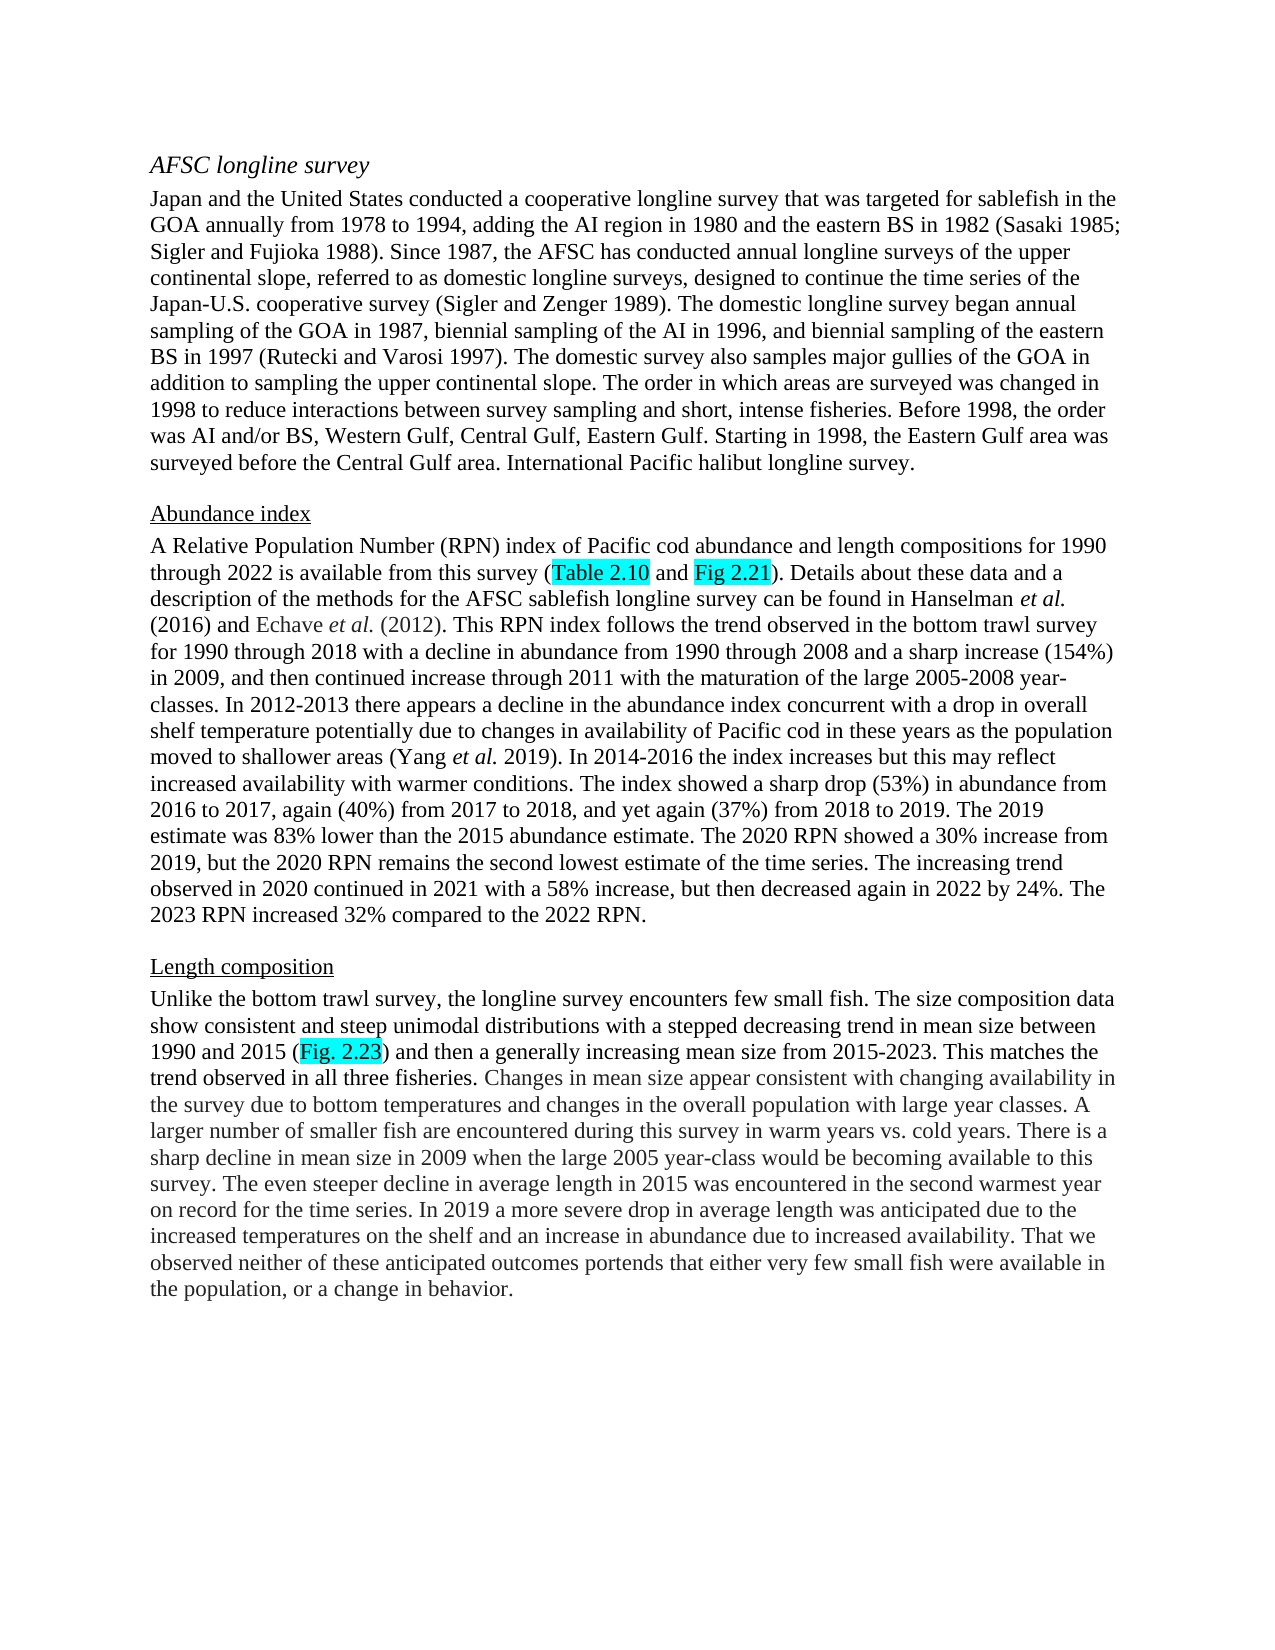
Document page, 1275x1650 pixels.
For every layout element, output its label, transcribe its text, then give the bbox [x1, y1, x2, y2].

subtitle Length composition [150, 953, 1125, 979]
text Unlike the bottom trawl survey, the longline survey encounters few small fish. The size composition data show consistent and steep unimodal distributions with a stepped decreasing trend in mean size between 1990 and 2015 (Fig. 2.23) and then a generally increasing mean size from 2015-2023. This matches the trend observed in all three fisheries. Changes in mean size appear consistent with changing availability in the survey due to bottom temperatures and changes in the overall population with large year classes. A larger number of smaller fish are encountered during this survey in warm years vs. cold years. There is a sharp decline in mean size in 2009 when the large 2005 year-class would be becoming available to this survey. The even steeper decline in average length in 2015 was encountered in the second warmest year on record for the time series. In 2019 a more severe drop in average length was anticipated due to the increased temperatures on the shelf and an increase in abundance due to increased availability. That we observed neither of these anticipated outcomes portends that either very few small fish were available in the population, or a change in behavior. [150, 985, 1125, 1302]
text Japan and the United States conducted a cooperative longline survey that was targeted for sablefish in the GOA annually from 1978 to 1994, adding the AI region in 1980 and the eastern BS in 1982 (Sasaki 1985; Sigler and Fujioka 1988). Since 1987, the AFSC has conducted annual longline surveys of the upper continental slope, referred to as domestic longline surveys, designed to continue the time series of the Japan-U.S. cooperative survey (Sigler and Zenger 1989). The domestic longline survey began annual sampling of the GOA in 1987, biennial sampling of the AI in 1996, and biennial sampling of the eastern BS in 1997 (Rutecki and Varosi 1997). The domestic survey also samples major gullies of the GOA in addition to sampling the upper continental slope. The order in which areas are surveyed was changed in 1998 to reduce interactions between survey sampling and short, intense fisheries. Before 1998, the order was AI and/or BS, Western Gulf, Central Gulf, Eastern Gulf. Starting in 1998, the Eastern Gulf area was surveyed before the Central Gulf area. International Pacific halibut longline survey. [150, 185, 1125, 475]
subtitle Abundance index [150, 500, 1125, 526]
text A Relative Population Number (RPN) index of Pacific cod abundance and length compositions for 1990 through 2022 is available from this survey (Table 2.10 and Fig 2.21). Details about these data and a description of the methods for the AFSC sablefish longline survey can be found in Hanselman et al. (2016) and Echave et al. (2012). This RPN index follows the trend observed in the bottom trawl survey for 1990 through 2018 with a decline in abundance from 1990 through 2008 and a sharp increase (154%) in 2009, and then continued increase through 2011 with the maturation of the large 2005-2008 year-classes. In 2012-2013 there appears a decline in the abundance index concurrent with a drop in overall shelf temperature potentially due to changes in availability of Pacific cod in these years as the population moved to shallower areas (Yang et al. 2019). In 2014-2016 the index increases but this may reflect increased availability with warmer conditions. The index showed a sharp drop (53%) in abundance from 2016 to 2017, again (40%) from 2017 to 2018, and yet again (37%) from 2018 to 2019. The 2019 estimate was 83% lower than the 2015 abundance estimate. The 2020 RPN showed a 30% increase from 2019, but the 2020 RPN remains the second lowest estimate of the time series. The increasing trend observed in 2020 continued in 2021 with a 58% increase, but then decreased again in 2022 by 24%. The 2023 RPN increased 32% compared to the 2022 RPN. [150, 532, 1125, 928]
subtitle AFSC longline survey [150, 150, 1125, 179]
